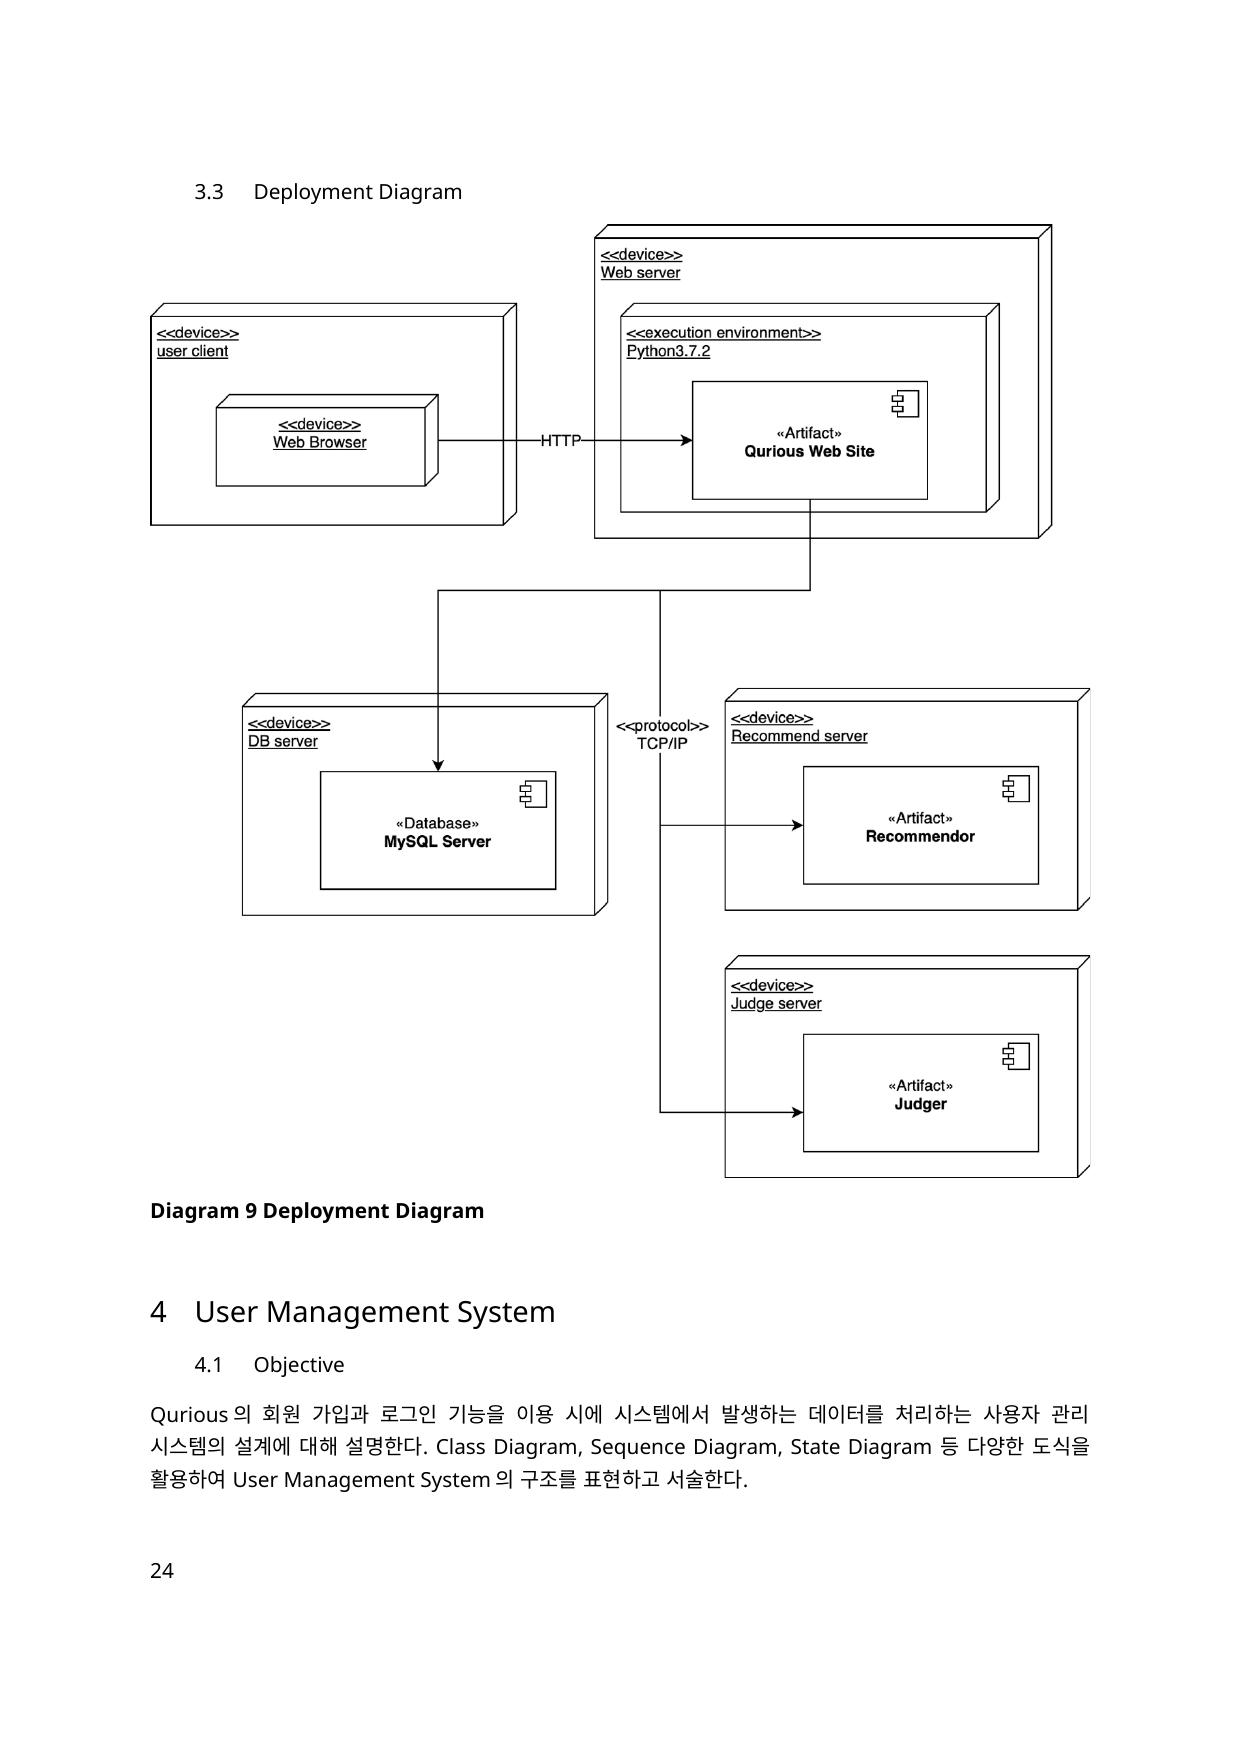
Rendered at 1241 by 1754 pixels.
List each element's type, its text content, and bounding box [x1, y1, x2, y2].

subtitle Objective [194, 1351, 1090, 1379]
subtitle Deployment Diagram [194, 177, 1090, 206]
picture [150, 224, 1091, 1178]
text Qurious의 회원 가입과 로그인 기능을 이용 시에 시스템에서 발생하는 데이터를 처리하는 사용자 관리 시스템의 설계에 대해 설명한다. Class Diagram, Sequence Diagram, State Diagram 등 다양한 도식을 활용하여 User Management System의 구조를 표현하고 서술한다. [150, 1398, 1090, 1494]
subtitle User Management System [150, 1291, 1090, 1331]
